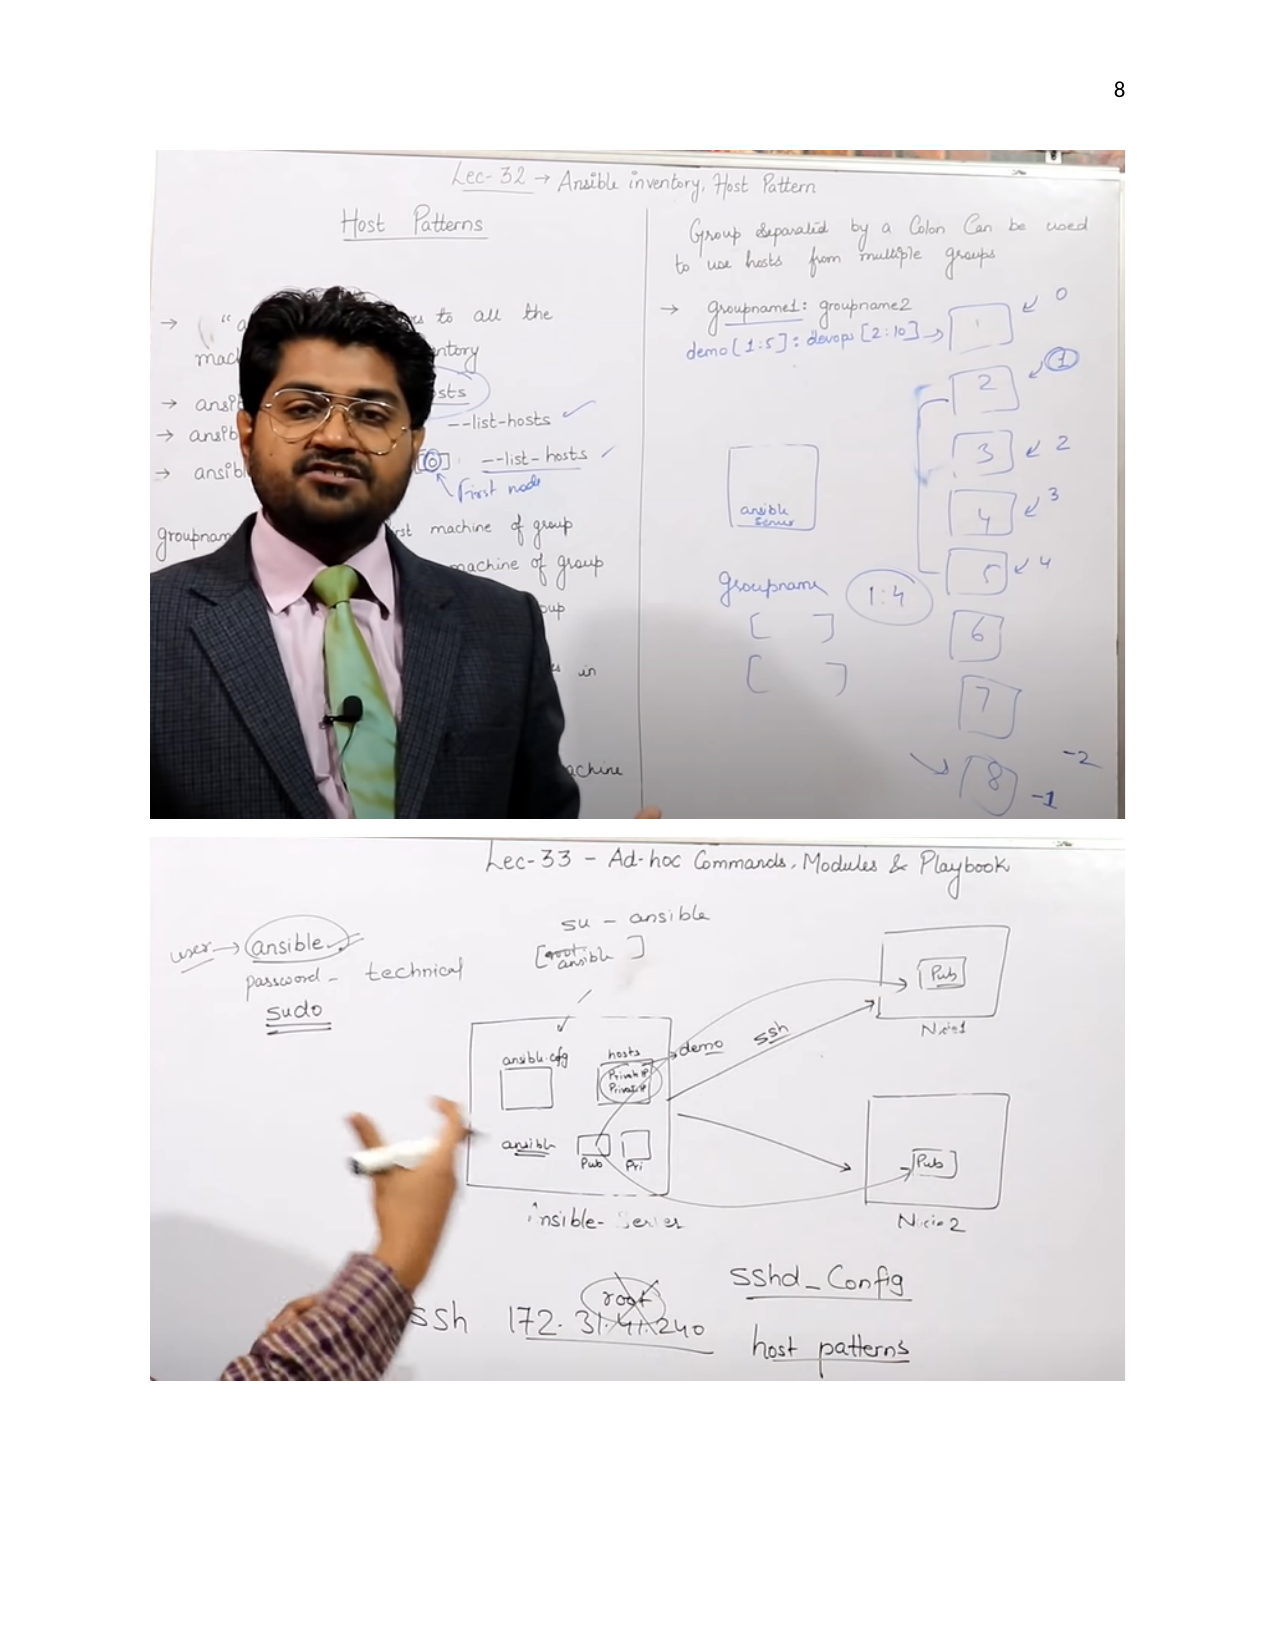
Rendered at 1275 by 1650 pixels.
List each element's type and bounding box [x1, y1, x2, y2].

picture [150, 837, 1125, 1381]
picture [150, 150, 1125, 819]
